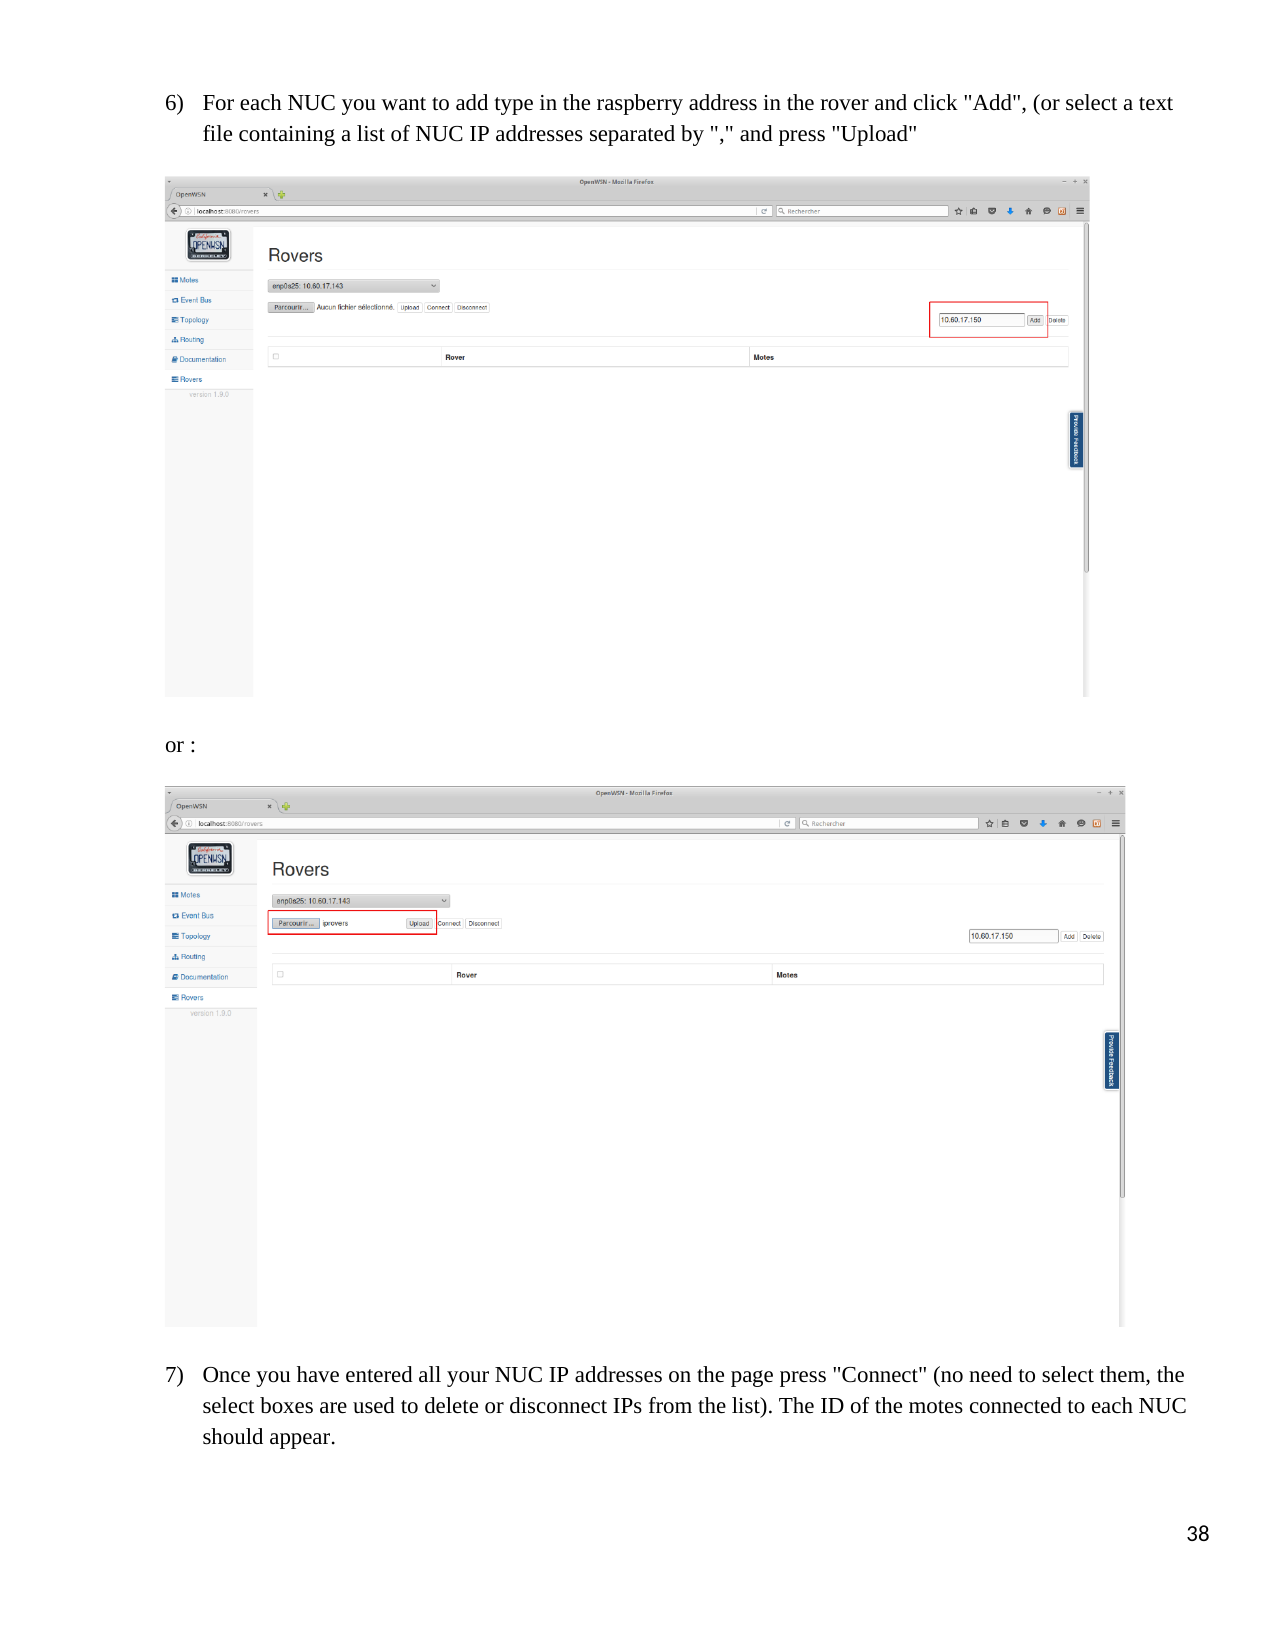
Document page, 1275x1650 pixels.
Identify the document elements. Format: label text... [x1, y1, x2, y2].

list For each NUC you want to add type in the raspberry address in the rover and click "Add", (or select a text file containing a list of NUC IP addresses separated by "," and press "Upload" [165, 84, 1209, 147]
picture [164, 786, 1126, 1327]
text or : [165, 726, 1209, 757]
picture [164, 176, 1090, 697]
list Once you have entered all your NUC IP addresses on the page press "Connect" (no need to select them, the select boxes are used to delete or disconnect IPs from the list). The ID of the motes connected to each NUC should appear. [165, 1356, 1209, 1450]
